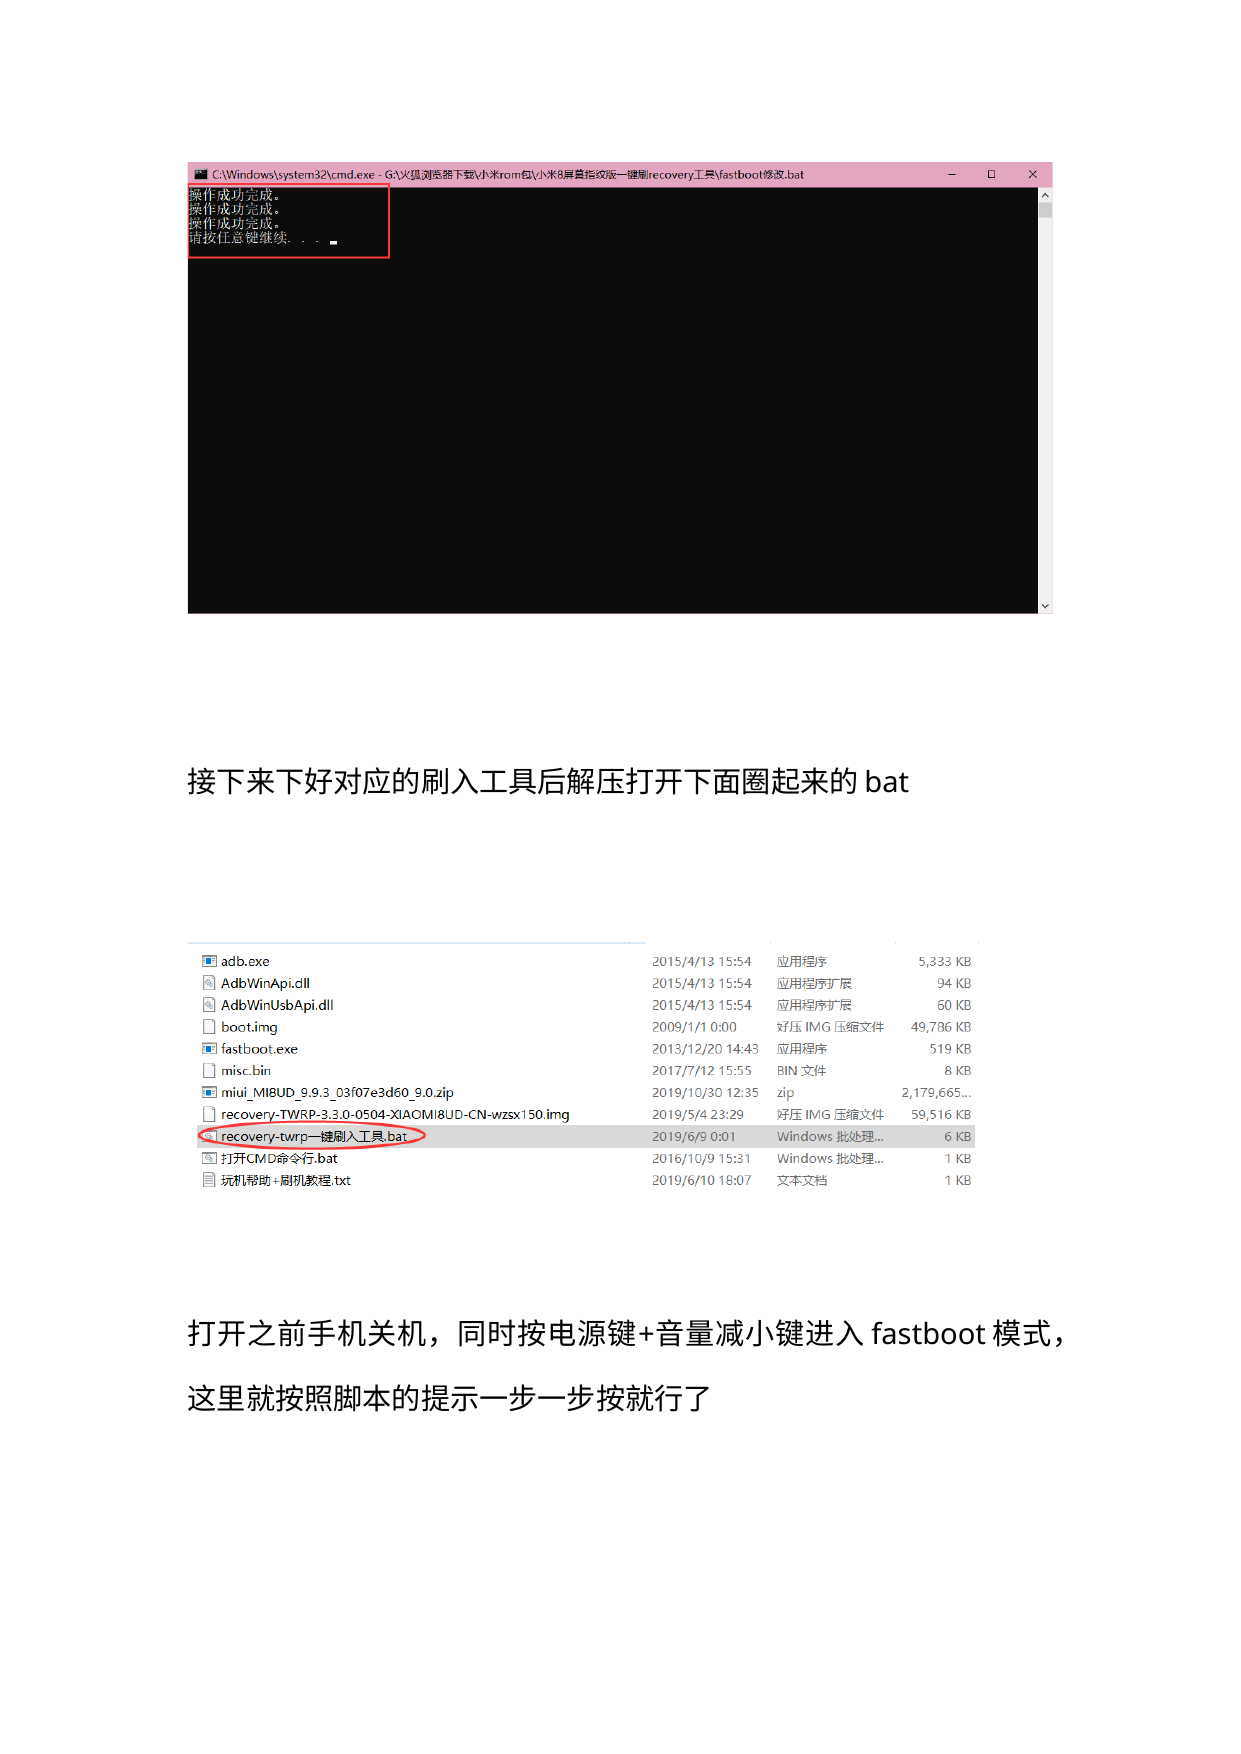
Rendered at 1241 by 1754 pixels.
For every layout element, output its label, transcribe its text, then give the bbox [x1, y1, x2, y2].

picture [187, 942, 1053, 1208]
picture [187, 162, 1053, 614]
text 打开之前手机关机，同时按电源键+音量减小键进入fastboot模式，这里就按照脚本的提示一步一步按就行了 [187, 1299, 1053, 1429]
text 接下来下好对应的刷入工具后解压打开下面圈起来的bat [187, 747, 1053, 812]
